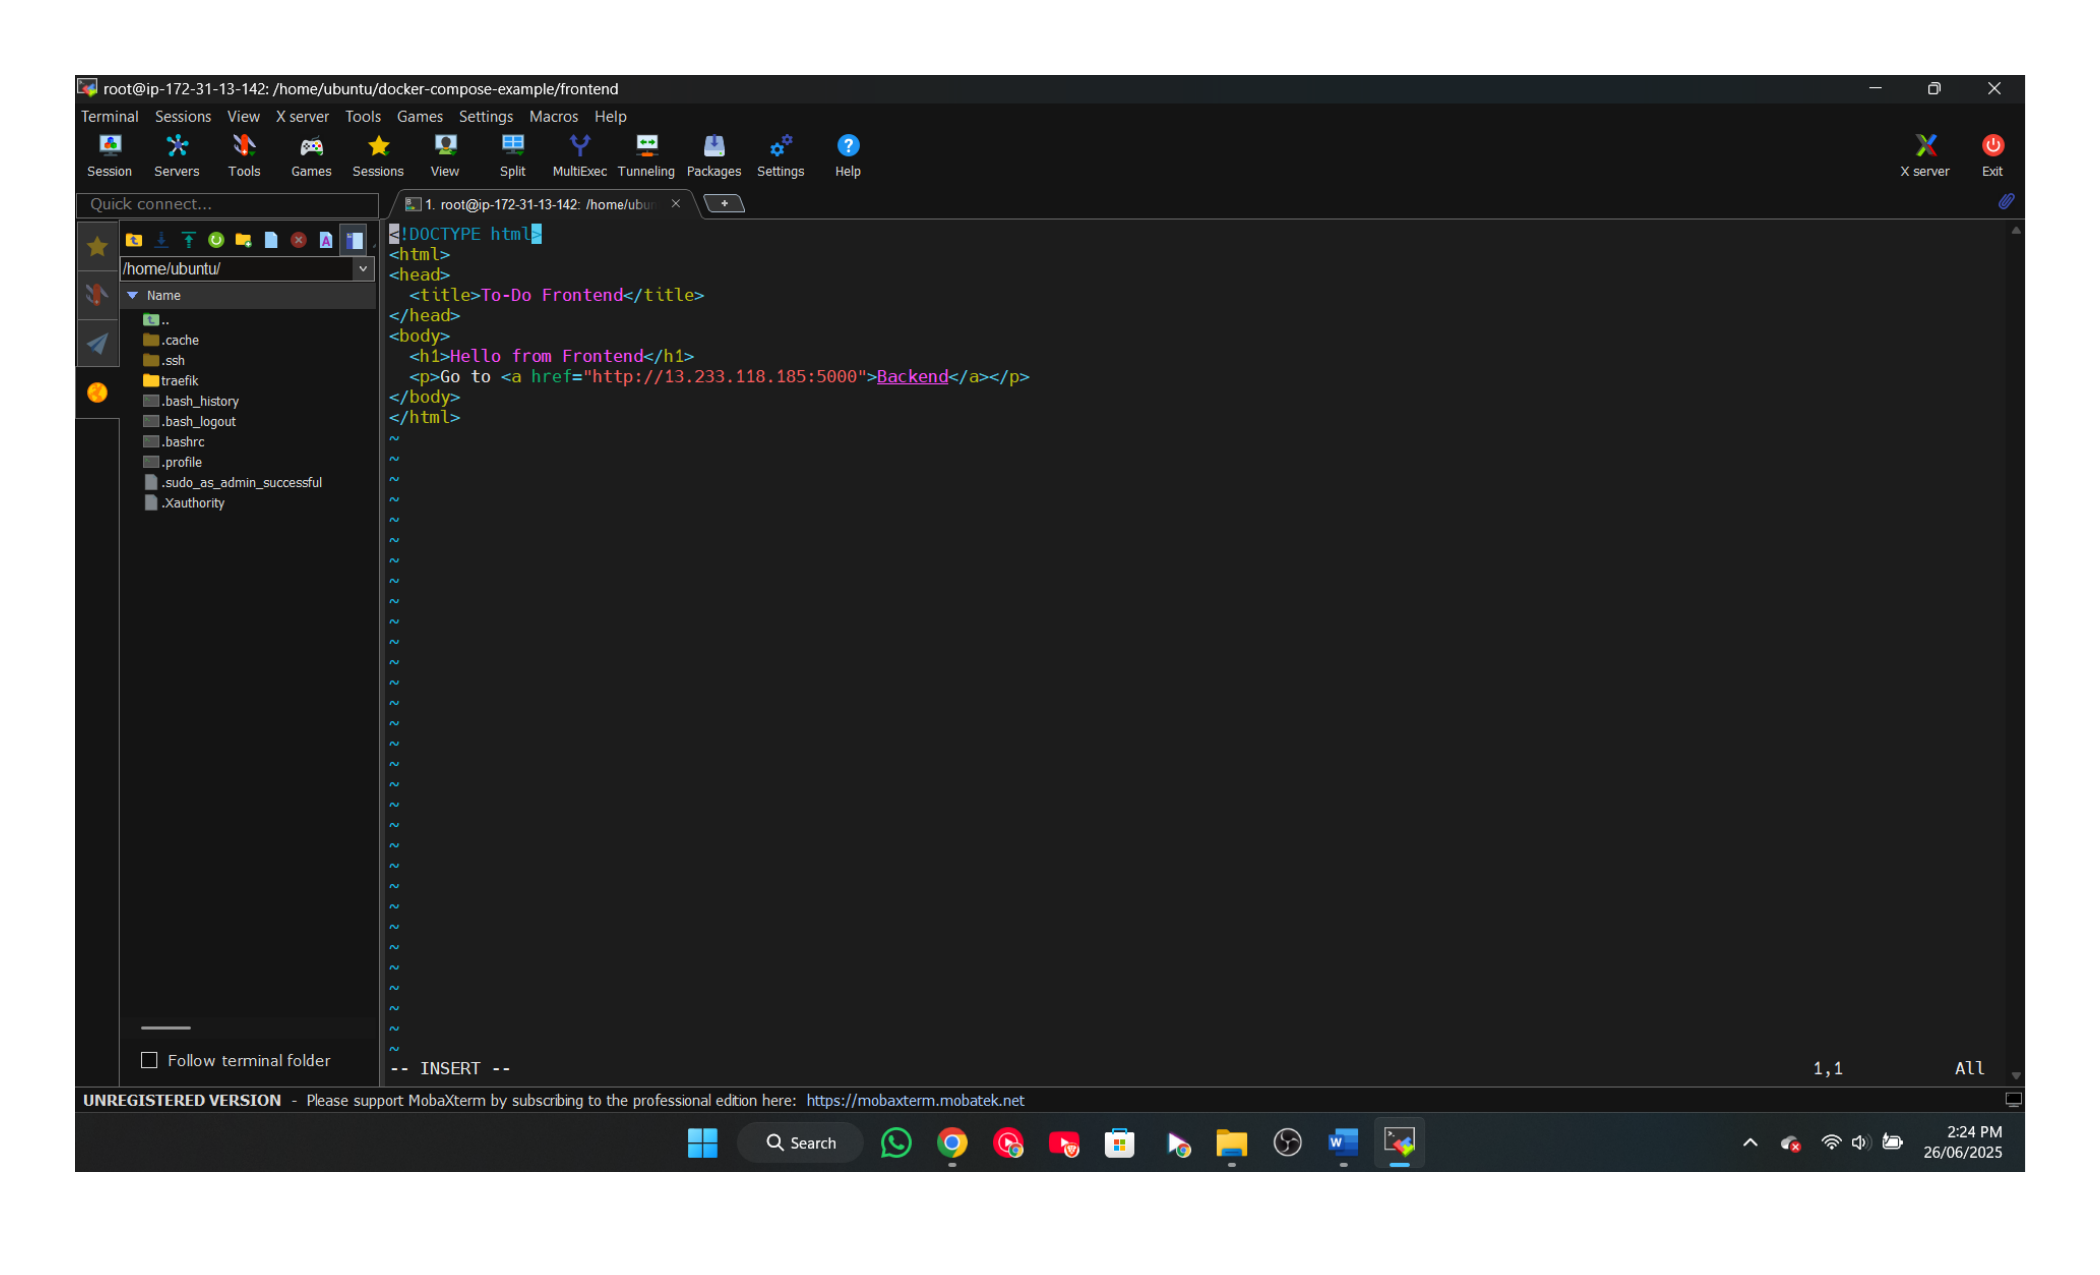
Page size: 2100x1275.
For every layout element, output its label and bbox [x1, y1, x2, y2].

picture [75, 75, 2026, 1172]
